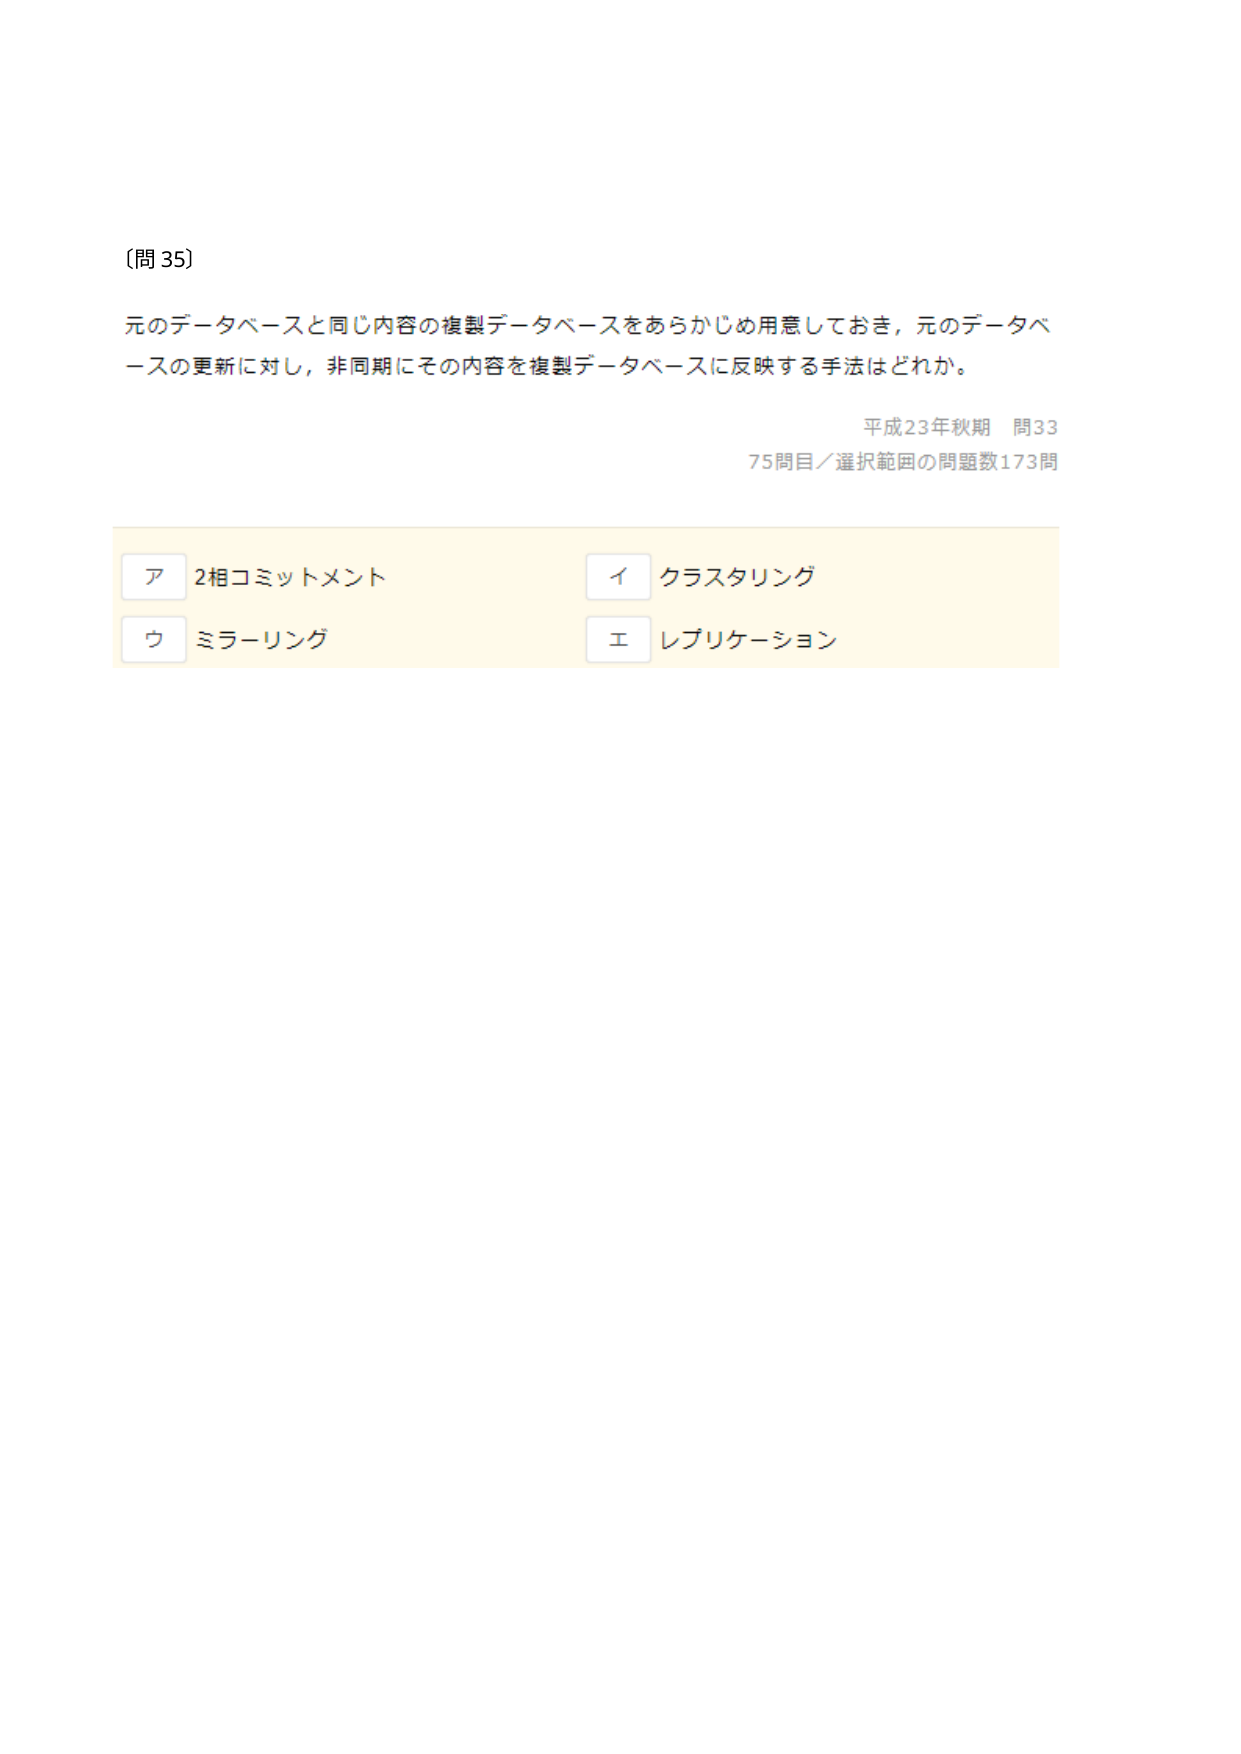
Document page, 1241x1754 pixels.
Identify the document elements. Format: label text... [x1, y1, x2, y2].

text 〔問35〕 [112, 239, 1128, 277]
picture [112, 314, 1060, 668]
